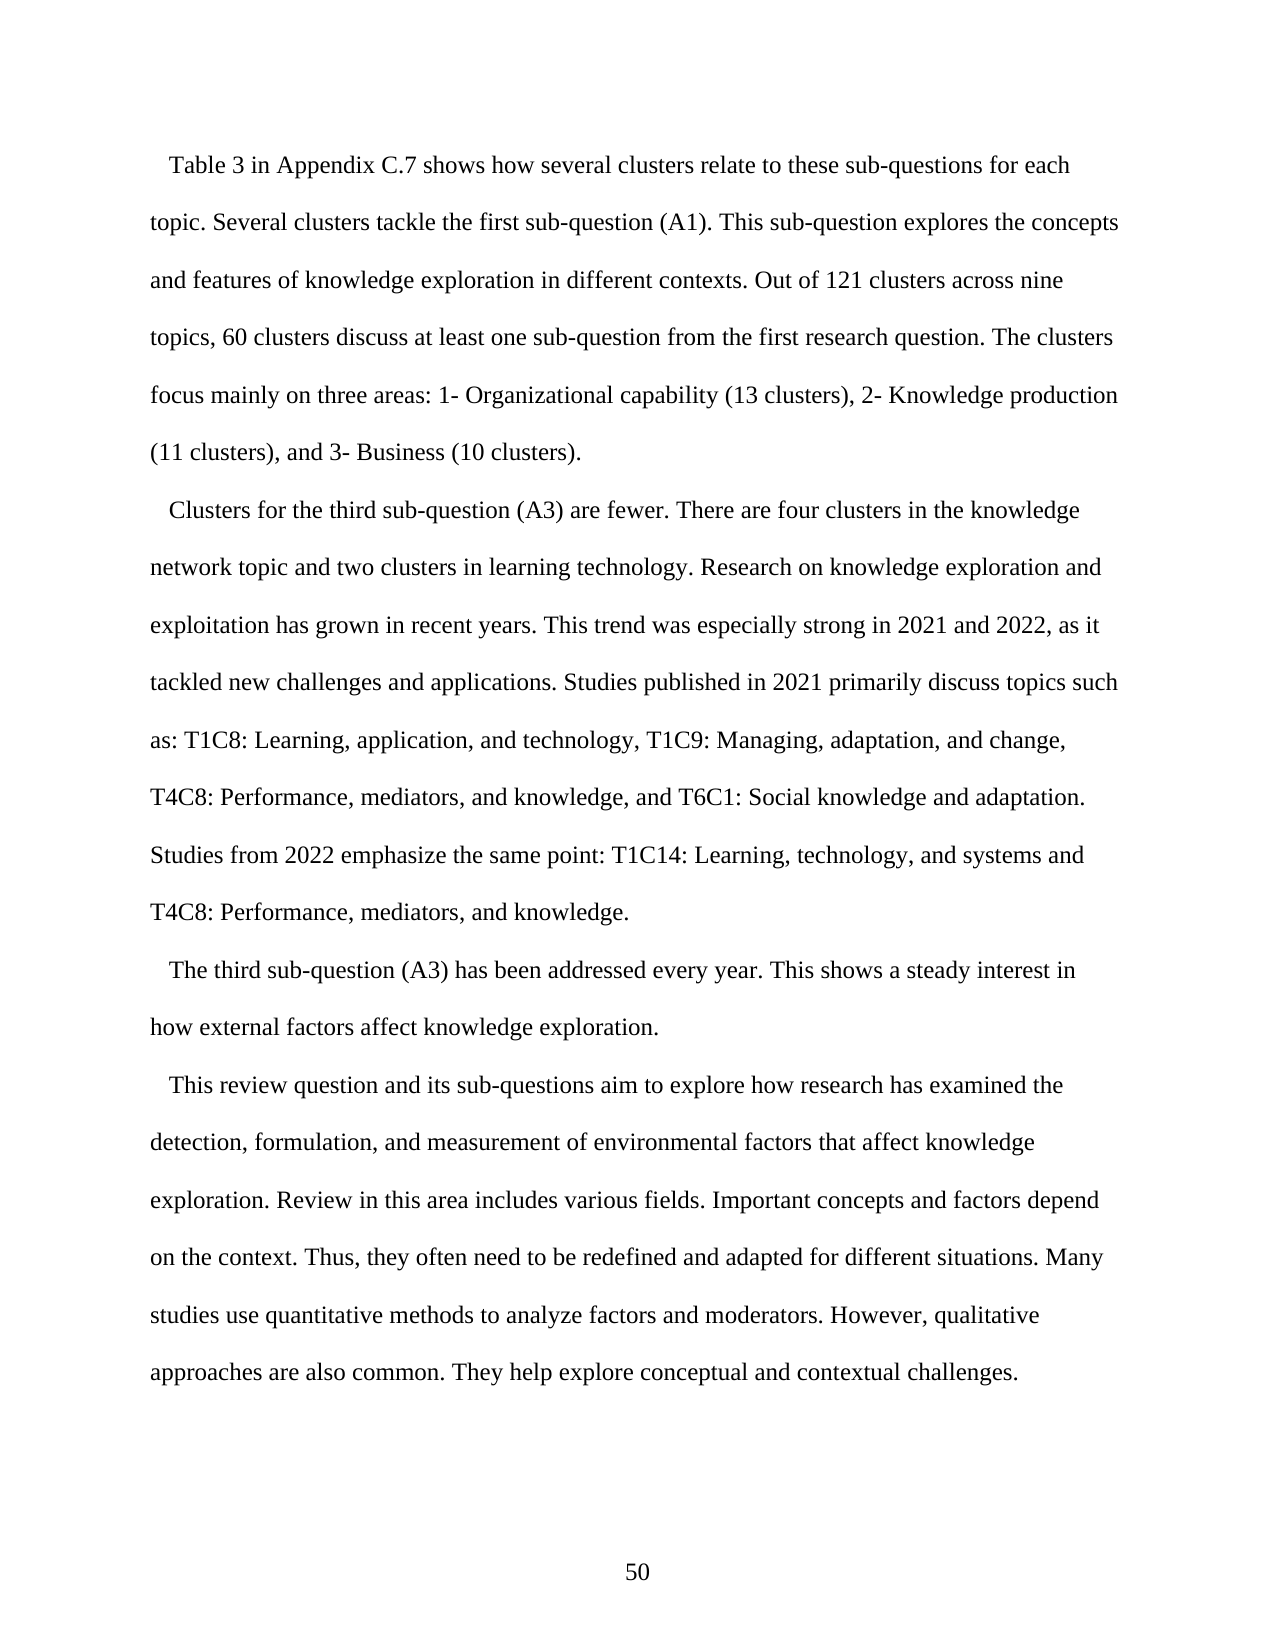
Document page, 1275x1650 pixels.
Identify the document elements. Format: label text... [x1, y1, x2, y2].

text Table 3 in Appendix C.7 shows how several clusters relate to these sub-questions for each topic. Several clusters tackle the first sub-question (A1). This sub-question explores the concepts and features of knowledge exploration in different contexts. Out of 121 clusters across nine topics, 60 clusters discuss at least one sub-question from the first research question. The clusters focus mainly on three areas: 1- Organizational capability (13 clusters), 2- Knowledge production (11 clusters), and 3- Business (10 clusters). [150, 150, 1125, 466]
text Clusters for the third sub-question (A3) are fewer. There are four clusters in the knowledge network topic and two clusters in learning technology. Research on knowledge exploration and exploitation has grown in recent years. This trend was especially strong in 2021 and 2022, as it tackled new challenges and applications. Studies published in 2021 primarily discuss topics such as: T1C8: Learning, application, and technology, T1C9: Managing, adaptation, and change, T4C8: Performance, mediators, and knowledge, and T6C1: Social knowledge and adaptation. Studies from 2022 emphasize the same point: T1C14: Learning, technology, and systems and T4C8: Performance, mediators, and knowledge. [150, 495, 1125, 926]
text This review question and its sub-questions aim to explore how research has examined the detection, formulation, and measurement of environmental factors that affect knowledge exploration. Review in this area includes various fields. Important concepts and factors depend on the context. Thus, they often need to be redefined and adapted for different situations. Many studies use quantitative methods to analyze factors and moderators. However, qualitative approaches are also common. They help explore conceptual and contextual challenges. [150, 1070, 1125, 1386]
text The third sub-question (A3) has been addressed every year. This shows a steady interest in how external factors affect knowledge exploration. [150, 955, 1125, 1041]
